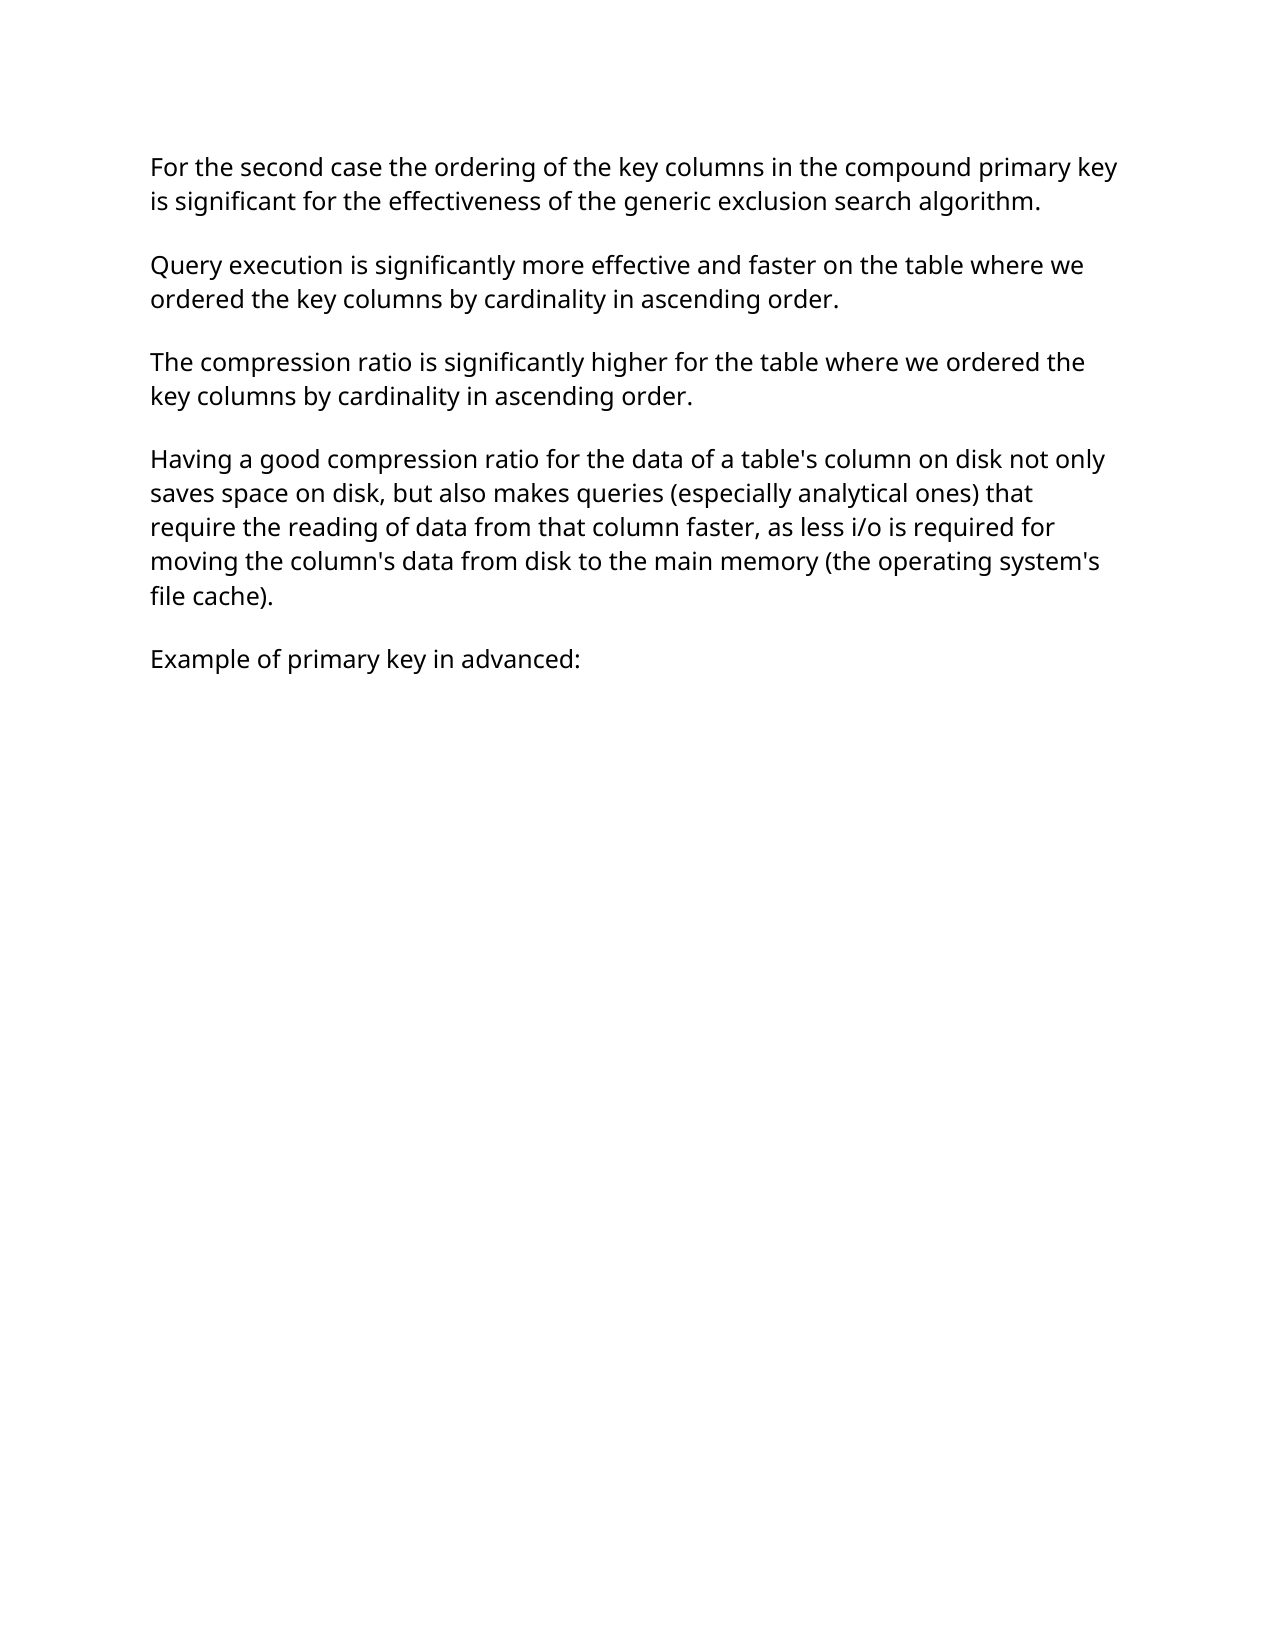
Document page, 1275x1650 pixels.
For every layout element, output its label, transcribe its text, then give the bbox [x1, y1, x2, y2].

text Example of primary key in advanced: [150, 641, 1125, 675]
text The compression ratio is significantly higher for the table where we ordered the key columns by cardinality in ascending order. [150, 344, 1125, 413]
text For the second case the ordering of the key columns in the compound primary key is significant for the effectiveness of the generic exclusion search algorithm. [150, 150, 1125, 218]
text Having a good compression ratio for the data of a table's column on disk not only saves space on disk, but also makes queries (especially analytical ones) that require the reading of data from that column faster, as less i/o is required for moving the column's data from disk to the main memory (the operating system's file cache). [150, 442, 1125, 612]
text Query execution is significantly more effective and faster on the table where we ordered the key columns by cardinality in ascending order. [150, 247, 1125, 315]
